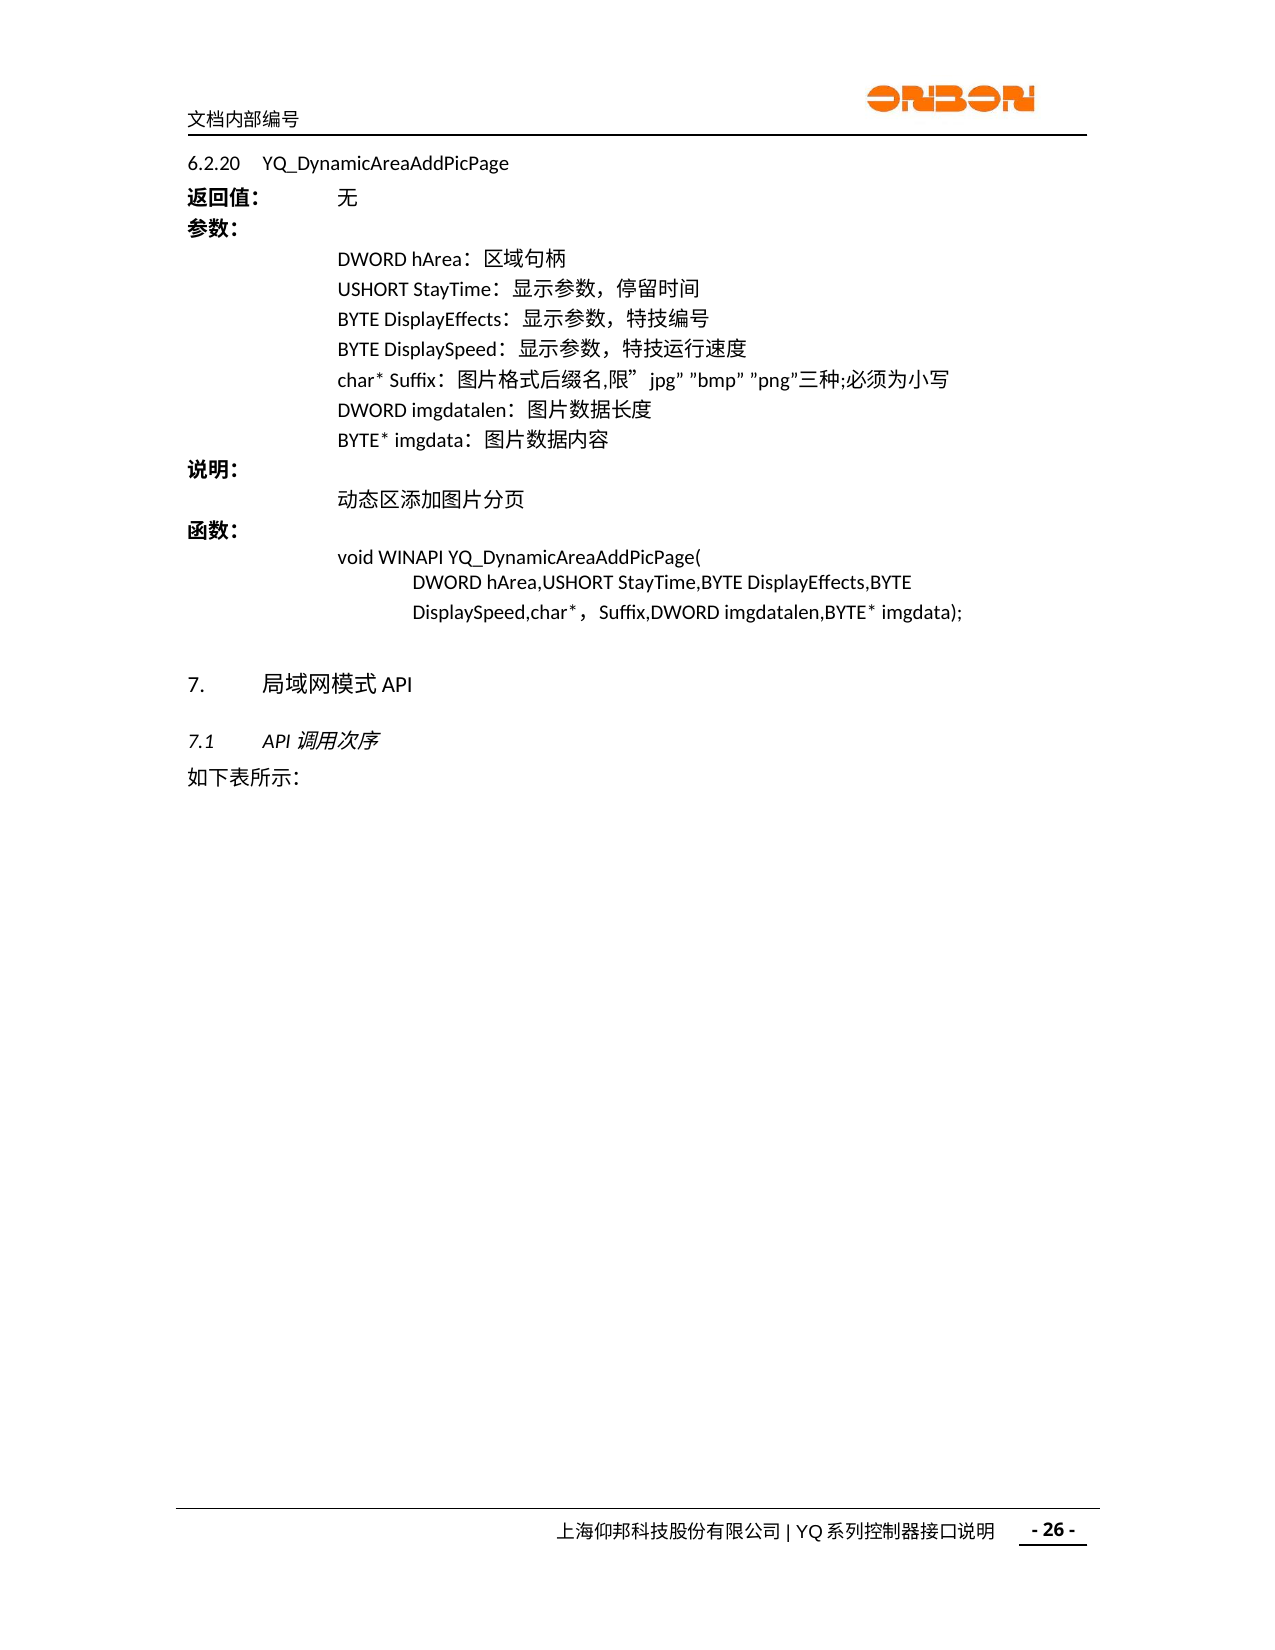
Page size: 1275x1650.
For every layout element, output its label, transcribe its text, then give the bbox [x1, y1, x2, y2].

text DWORD hArea：区域句柄 [187, 242, 1087, 272]
text BYTE DisplayEffects：显示参数，特技编号 [187, 302, 1087, 333]
text 动态区添加图片分页 [262, 484, 1087, 514]
text BYTE DisplaySpeed：显示参数，特技运行速度 [187, 333, 1087, 363]
text DWORD hArea,USHORT StayTime,BYTE DisplayEffects,BYTE DisplaySpeed,char*，Suffix,DWORD imgdatalen,BYTE* imgdata); [412, 569, 1087, 625]
text 说明： [187, 453, 1087, 484]
subtitle YQ_DynamicAreaAddPicPage [187, 150, 1087, 175]
text USHORT StayTime：显示参数，停留时间 [187, 272, 1087, 302]
subtitle 局域网模式API [187, 666, 1087, 699]
subtitle API调用次序 [187, 724, 1087, 754]
text char* Suffix：图片格式后缀名,限”jpg” ”bmp” ”png”三种;必须为小写 [187, 363, 1087, 393]
text BYTE* imgdata：图片数据内容 [187, 423, 1087, 453]
text 如下表所示： [187, 761, 1087, 791]
text void WINAPI YQ_DynamicAreaAddPicPage( [262, 544, 1087, 569]
text DWORD imgdatalen：图片数据长度 [187, 393, 1087, 423]
text 函数： [187, 514, 1087, 544]
picture [854, 75, 1053, 127]
text 返回值： 无 [187, 182, 1087, 212]
text 参数： [187, 212, 1087, 242]
